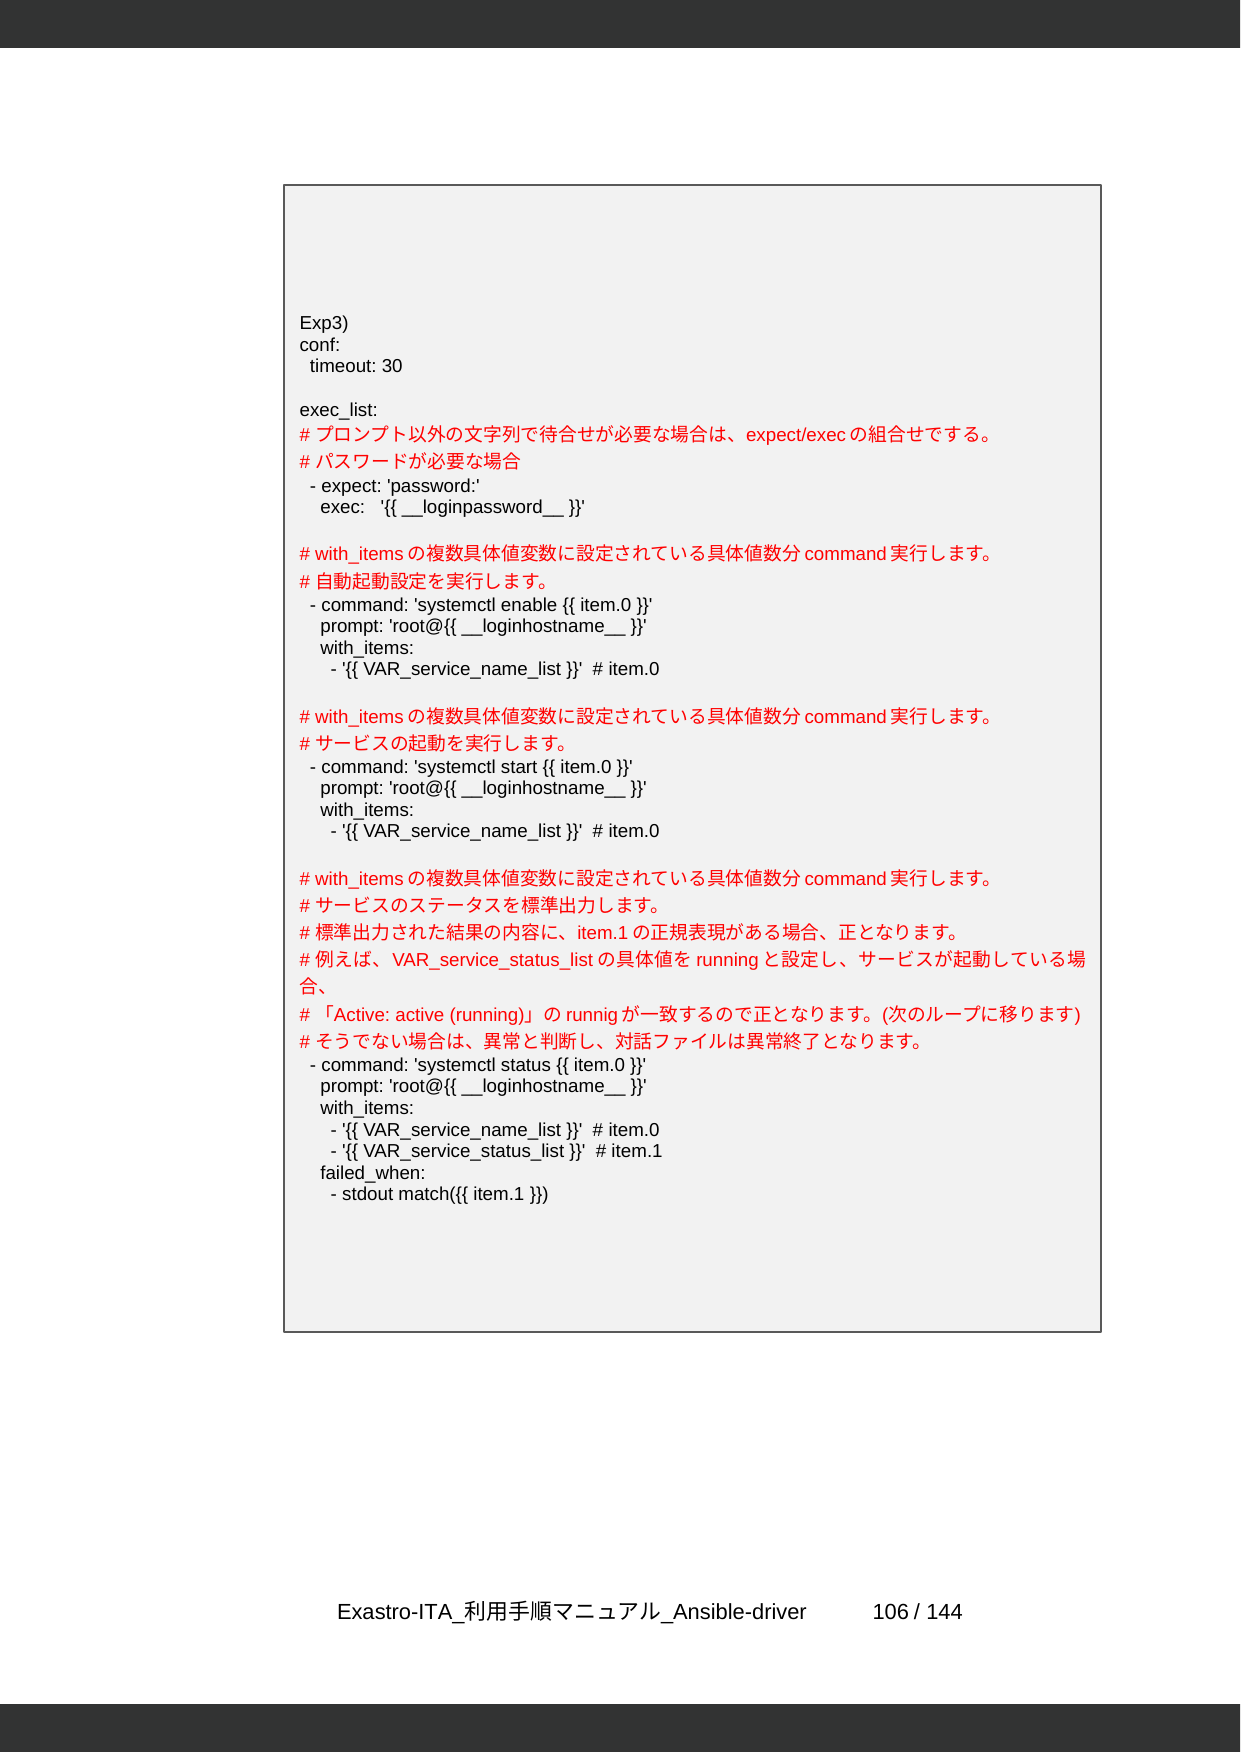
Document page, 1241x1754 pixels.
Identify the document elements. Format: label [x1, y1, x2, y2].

picture [0, 0, 1241, 48]
picture [0, 1704, 1241, 1752]
